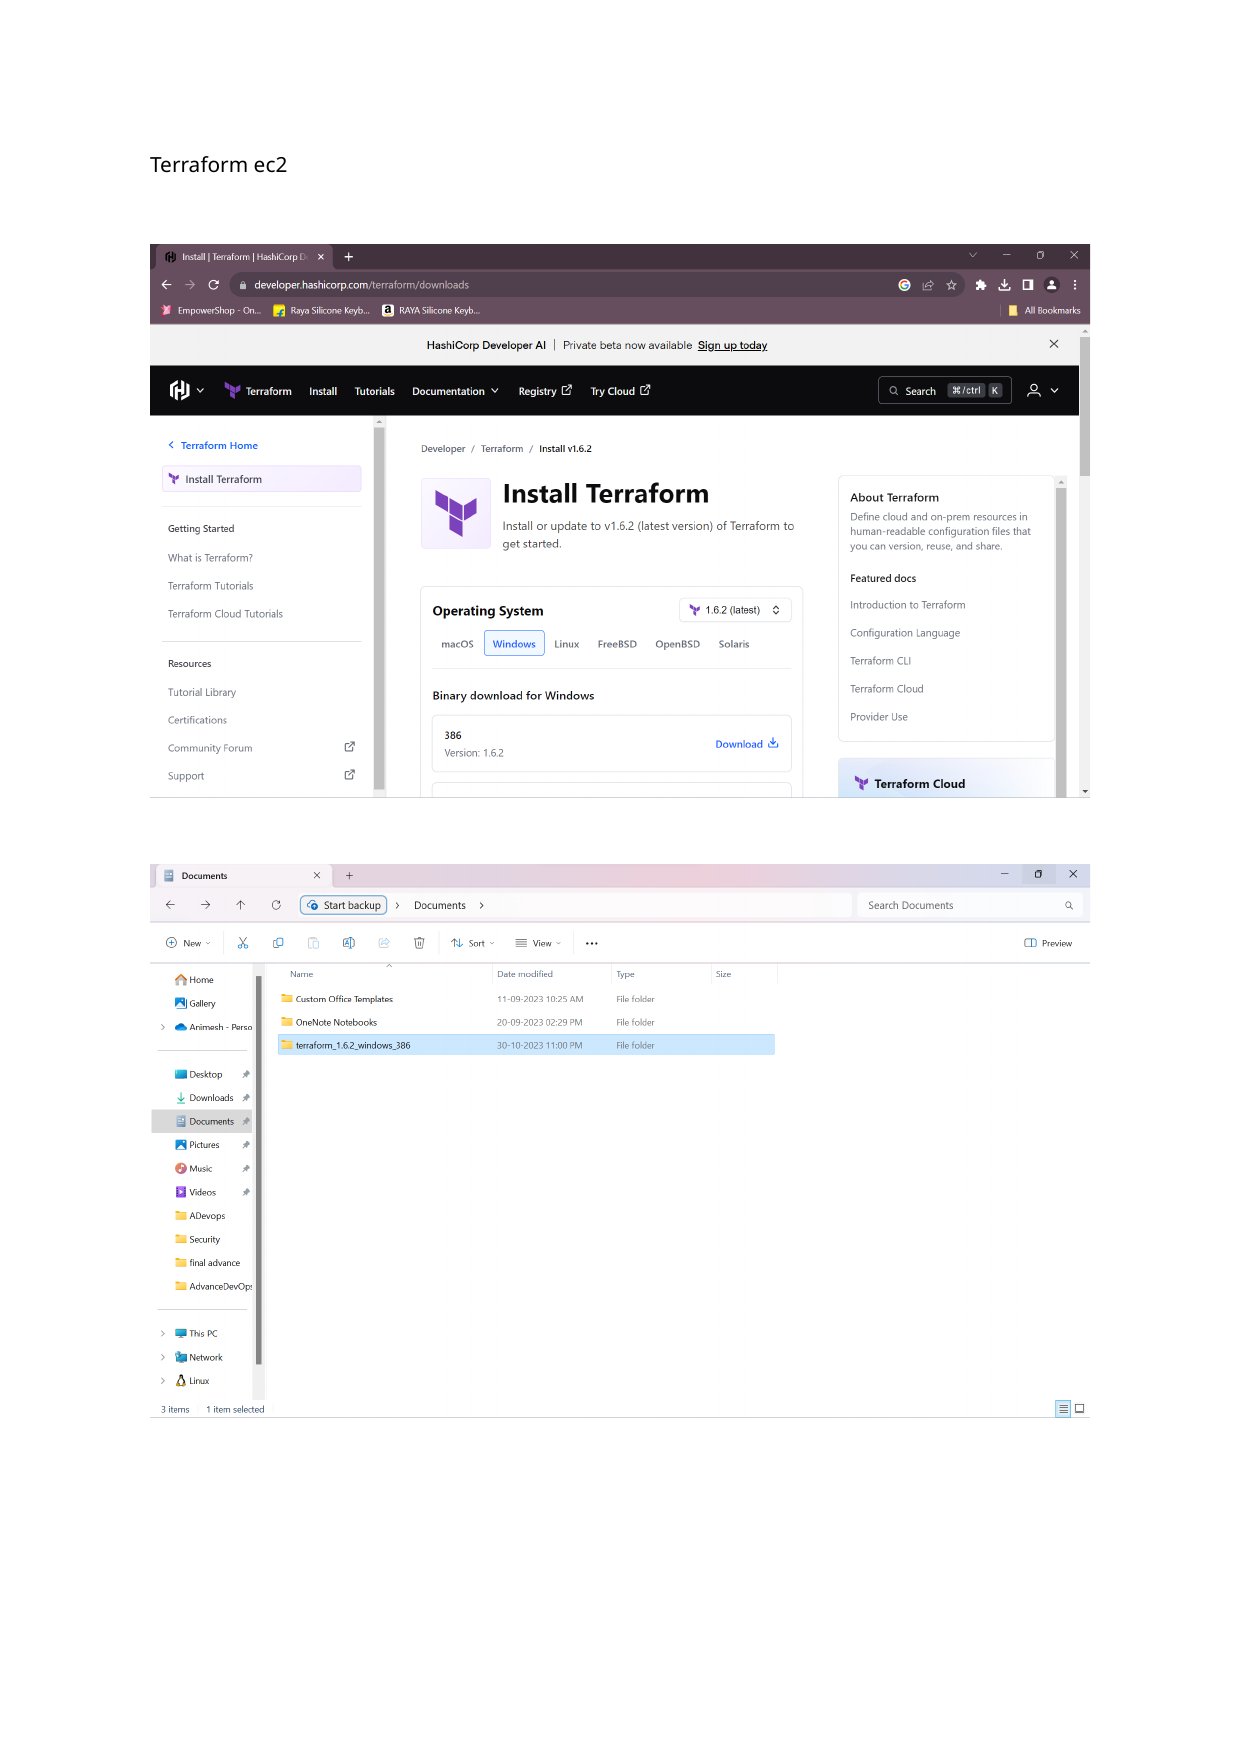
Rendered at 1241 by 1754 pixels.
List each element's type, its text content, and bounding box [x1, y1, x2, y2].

picture [150, 864, 1091, 1418]
text Terraform ec2 [150, 150, 1090, 178]
picture [150, 244, 1091, 798]
